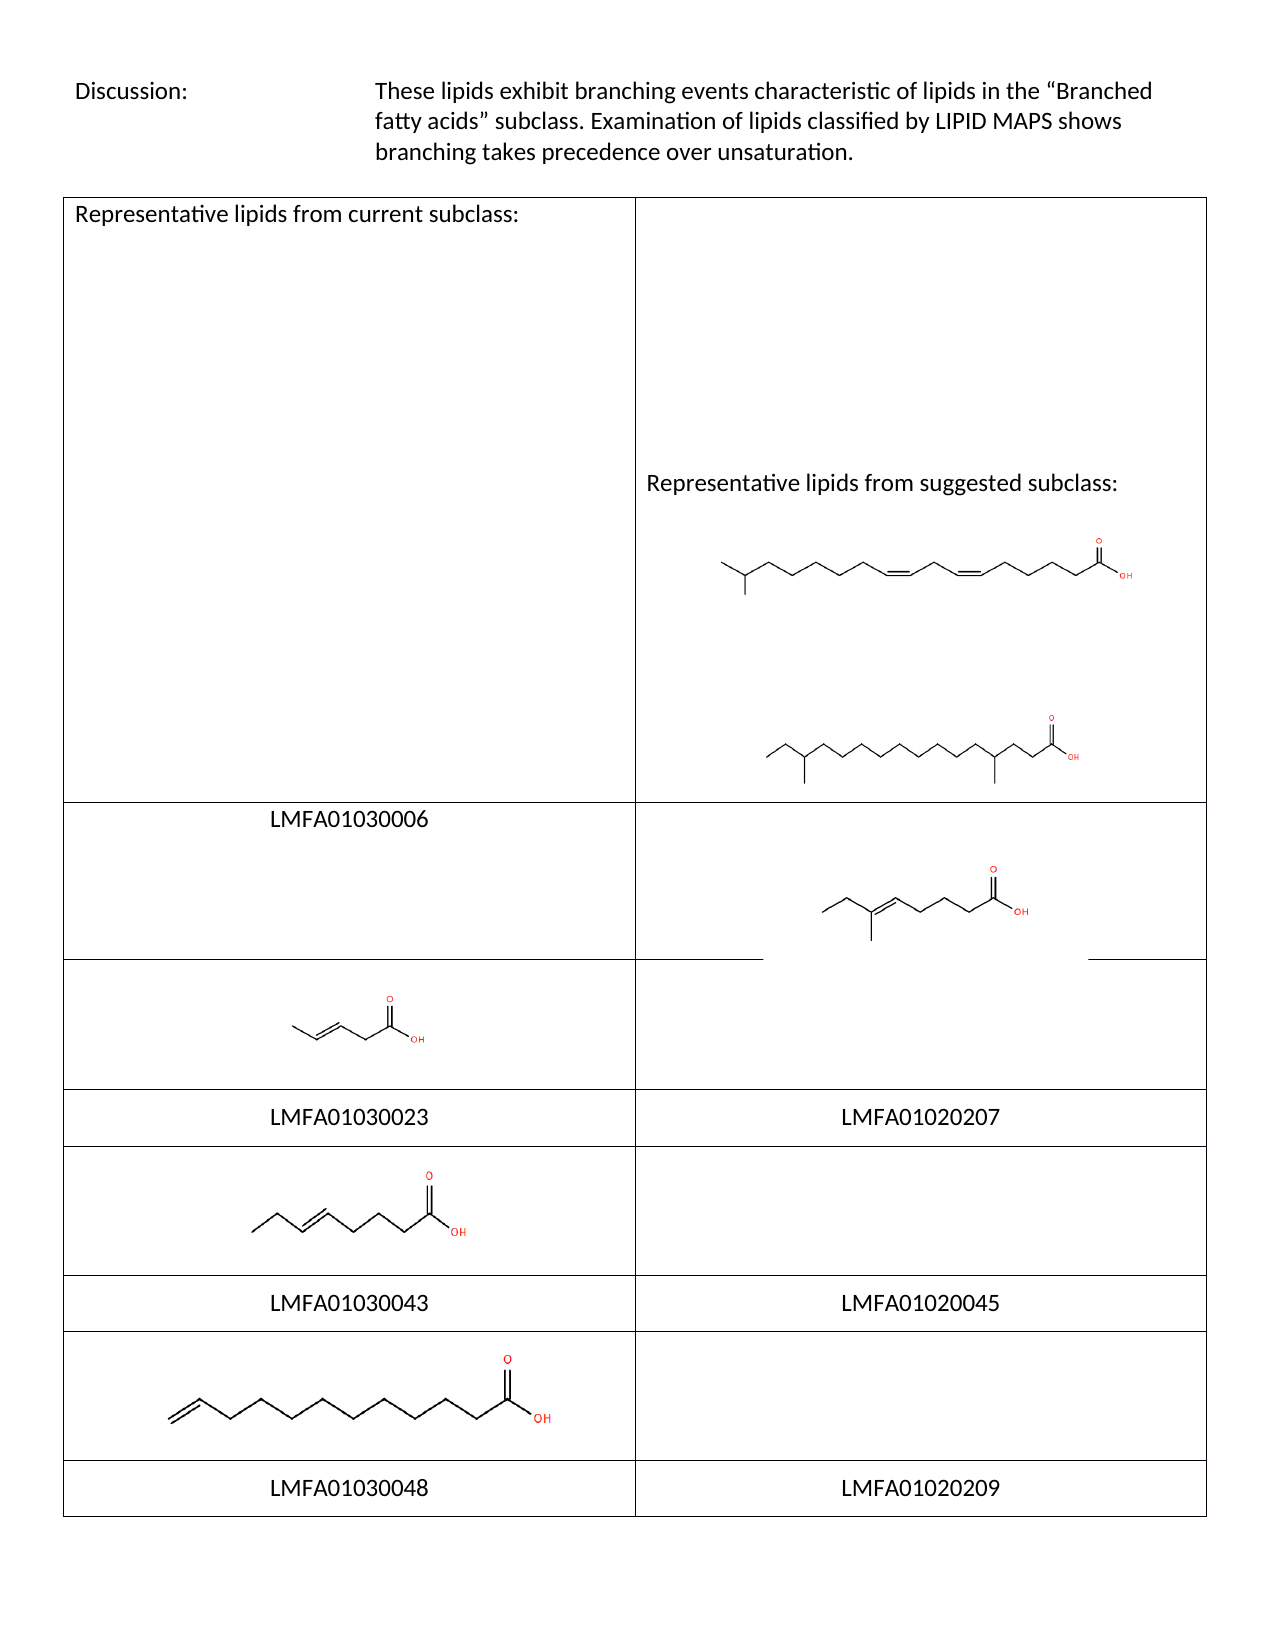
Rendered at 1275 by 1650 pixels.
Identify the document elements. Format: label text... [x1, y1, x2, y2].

table_header Representative lipids from suggested subclass: [636, 198, 1206, 802]
table_cell LMFA01030043 [64, 1276, 635, 1331]
text Discussion: These lipids exhibit branching events characteristic of lipids in the “Branched fatty acids” subclass. Examination of lipids classified by LIPID MAPS shows branching takes precedence over unsaturation. [75, 75, 1200, 167]
table_cell [636, 1147, 1206, 1275]
table_cell [64, 1332, 635, 1460]
table_header Representative lipids from current subclass: [64, 198, 635, 802]
table_cell [636, 960, 1206, 1088]
picture [136, 1337, 563, 1453]
table_cell LMFA01020207 [636, 1090, 1206, 1146]
table_cell LMFA01020103 [636, 803, 1206, 959]
picture [763, 860, 1089, 960]
picture [750, 699, 1096, 802]
picture [204, 1152, 495, 1268]
table_cell LMFA01030023 [64, 1090, 635, 1146]
picture [247, 980, 452, 1067]
table_cell LMFA01030048 [64, 1461, 635, 1516]
table_cell LMFA01020209 [636, 1461, 1206, 1516]
table_cell [64, 1147, 635, 1275]
table_cell LMFA01020045 [636, 1276, 1206, 1331]
table_cell LMFA01030006 [64, 803, 635, 959]
table_cell [64, 960, 635, 1088]
table_cell [636, 1332, 1206, 1460]
